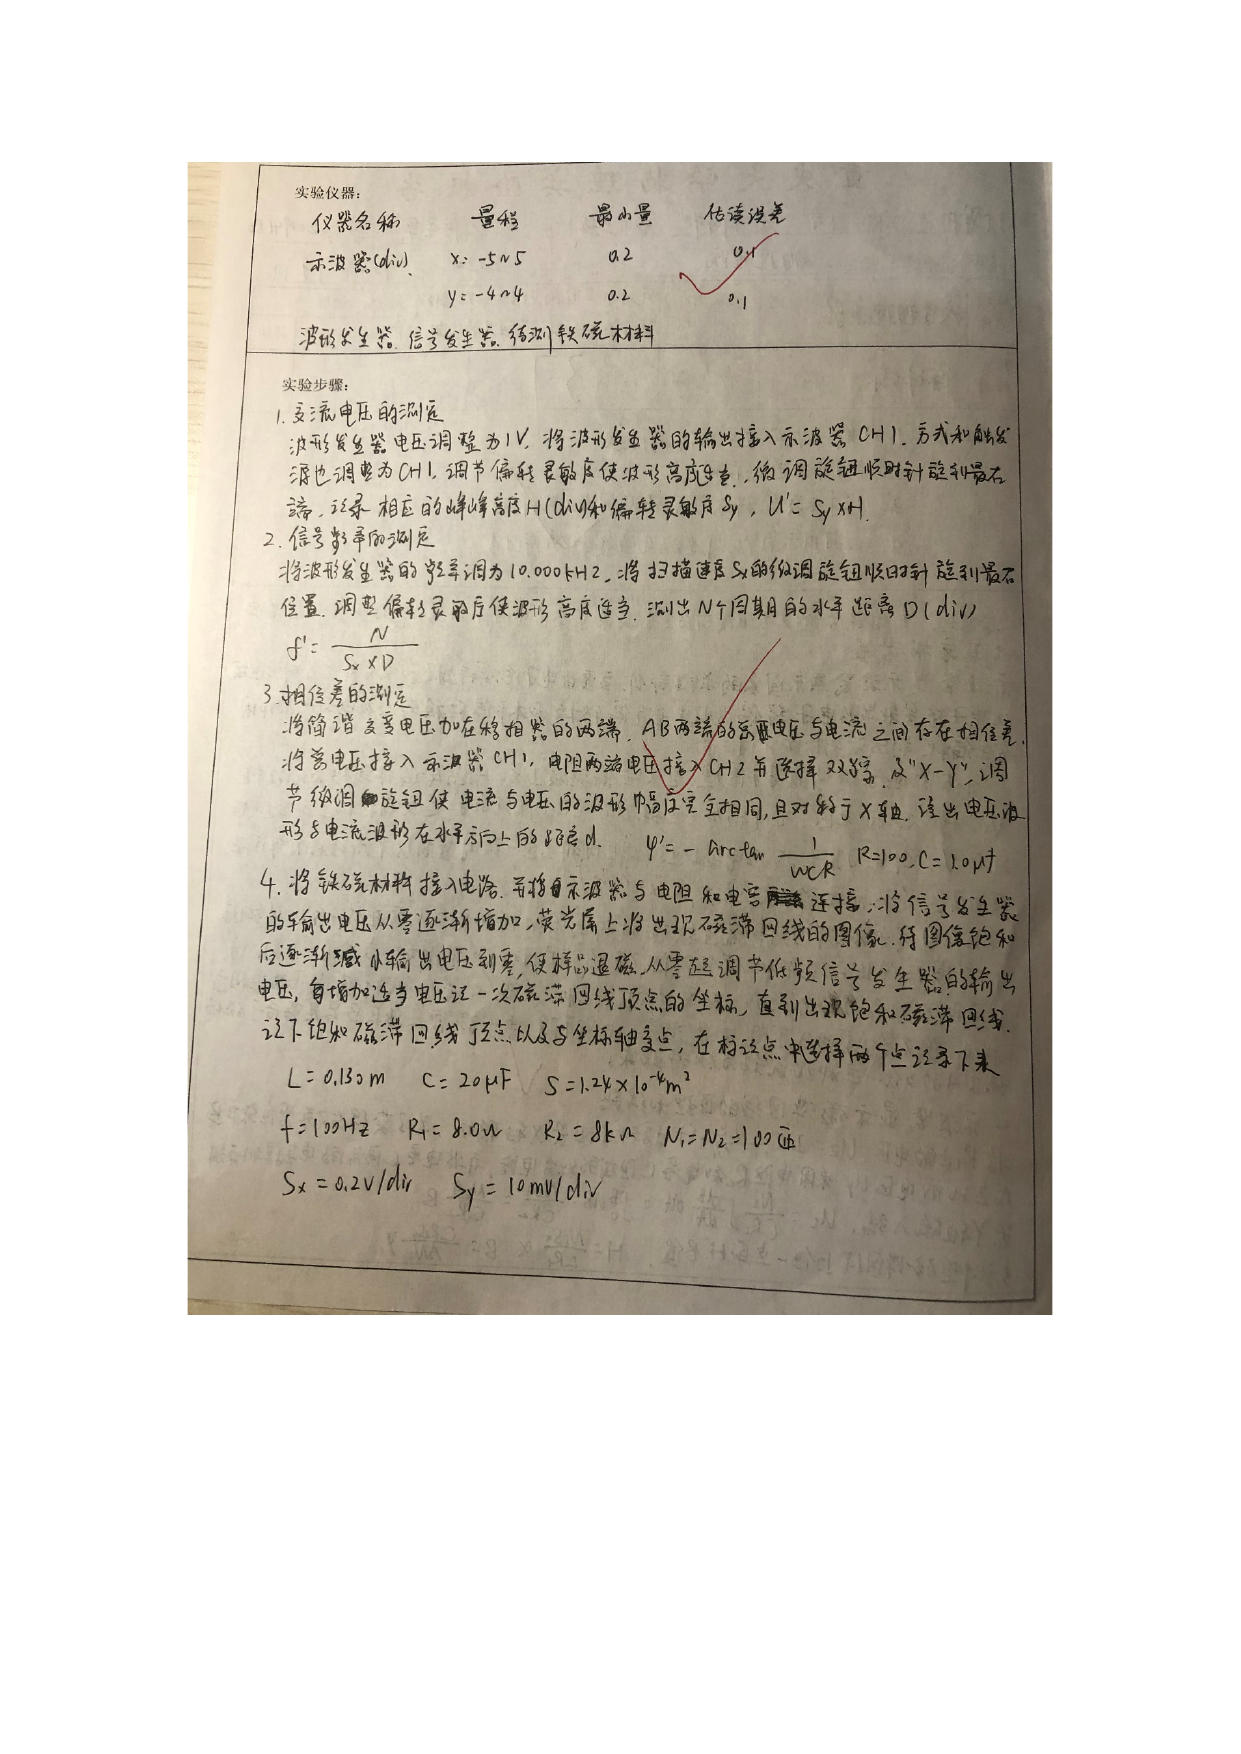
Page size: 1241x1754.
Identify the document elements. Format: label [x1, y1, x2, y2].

picture [187, 162, 1053, 1315]
